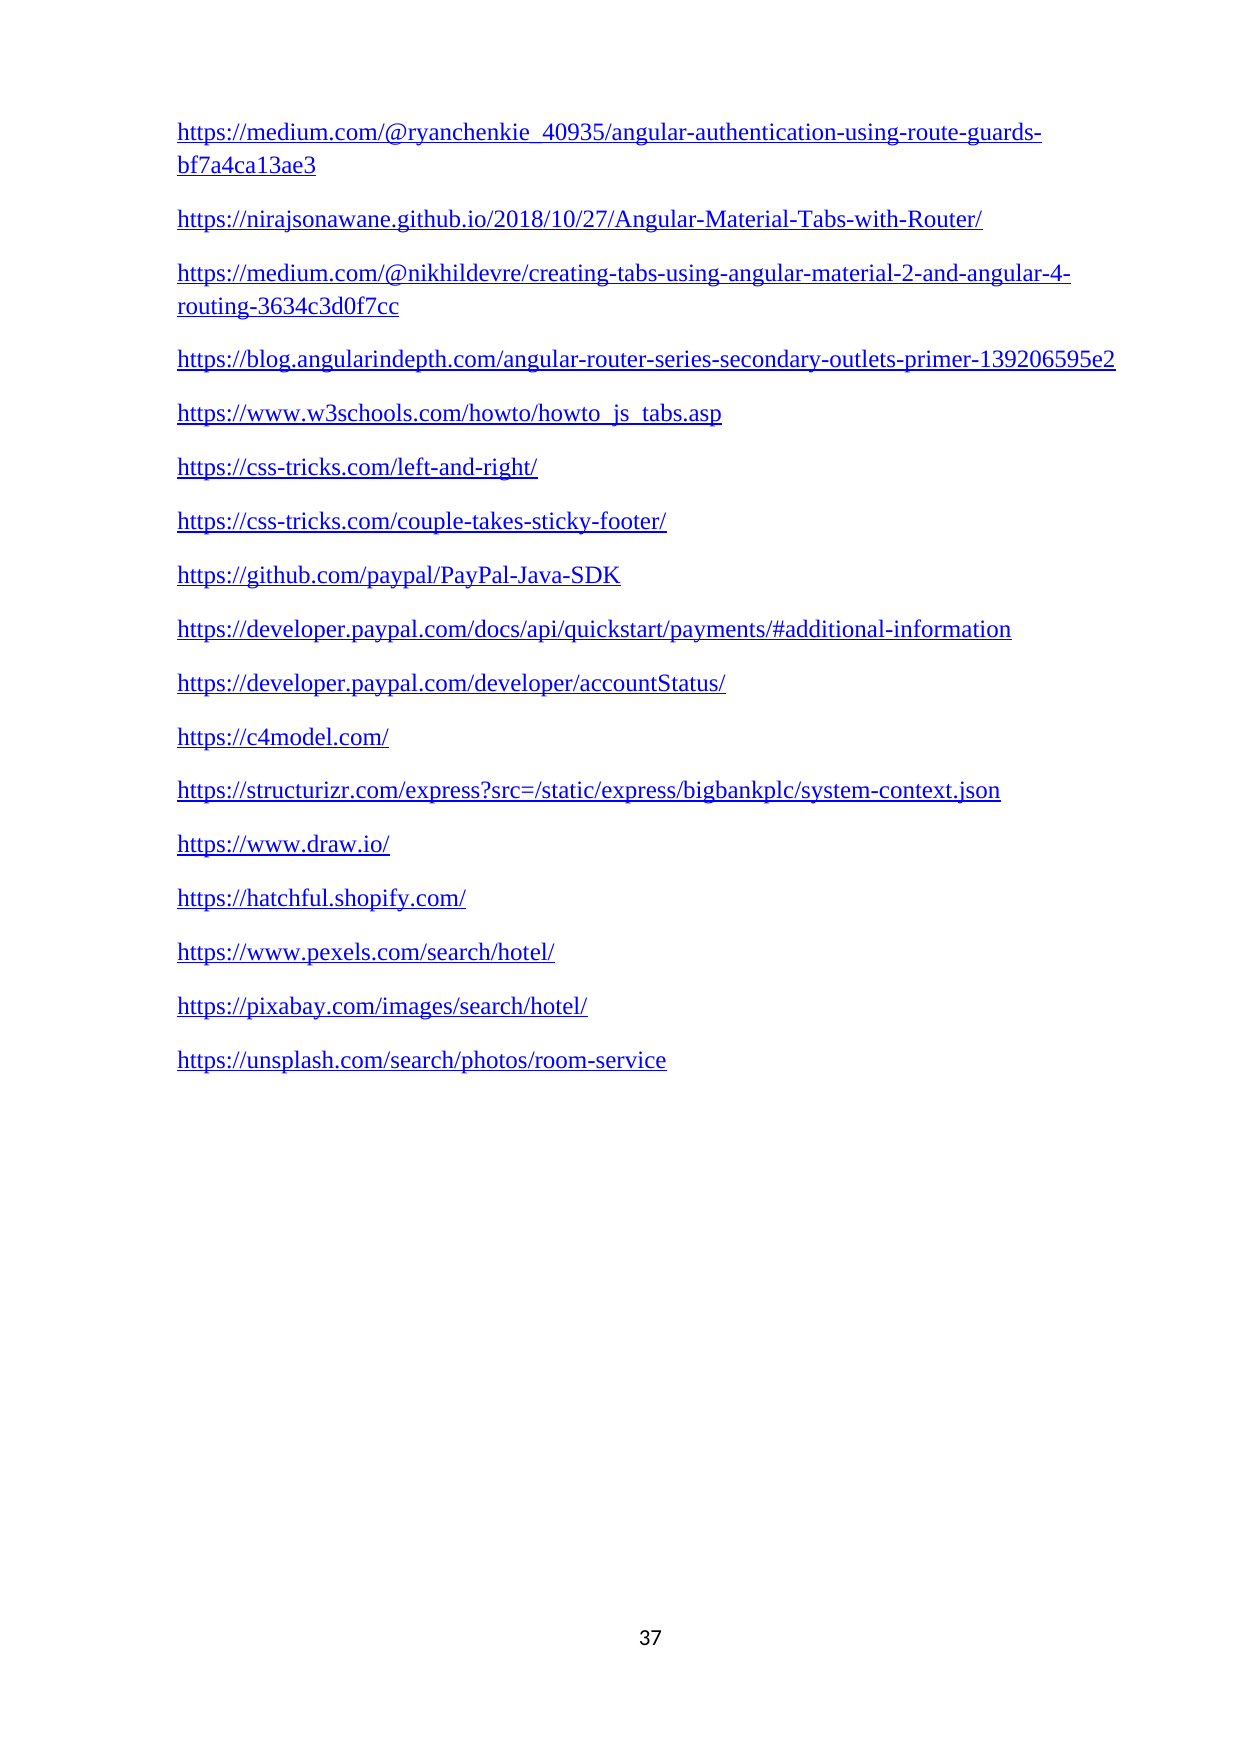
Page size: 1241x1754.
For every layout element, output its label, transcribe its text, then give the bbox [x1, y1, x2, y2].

text https://medium.com/@nikhildevre/creating-tabs-using-angular-material-2-and-angular-4-routing-3634c3d0f7cc [177, 258, 1123, 319]
text https://css-tricks.com/left-and-right/ [177, 452, 1123, 481]
text https://pixabay.com/images/search/hotel/ [177, 991, 1123, 1019]
text https://developer.paypal.com/docs/api/quickstart/payments/#additional-information [177, 614, 1123, 643]
text https://nirajsonawane.github.io/2018/10/27/Angular-Material-Tabs-with-Router/ [177, 204, 1123, 233]
text https://github.com/paypal/PayPal-Java-SDK [177, 560, 1123, 589]
text https://www.draw.io/ [177, 829, 1123, 858]
text https://www.pexels.com/search/hotel/ [177, 937, 1123, 966]
text https://www.w3schools.com/howto/howto_js_tabs.asp [177, 398, 1123, 427]
text https://hatchful.shopify.com/ [177, 883, 1123, 912]
text https://blog.angularindepth.com/angular-router-series-secondary-outlets-primer-139206595e2 [177, 344, 1123, 373]
text https://css-tricks.com/couple-takes-sticky-footer/ [177, 506, 1123, 535]
text https://unsplash.com/search/photos/room-service [177, 1045, 1123, 1073]
text https://structurizr.com/express?src=/static/express/bigbankplc/system-context.json [177, 775, 1123, 804]
text https://medium.com/@ryanchenkie_40935/angular-authentication-using-route-guards-bf7a4ca13ae3 [177, 117, 1123, 179]
text https://c4model.com/ [177, 722, 1123, 750]
text https://developer.paypal.com/developer/accountStatus/ [177, 668, 1123, 696]
